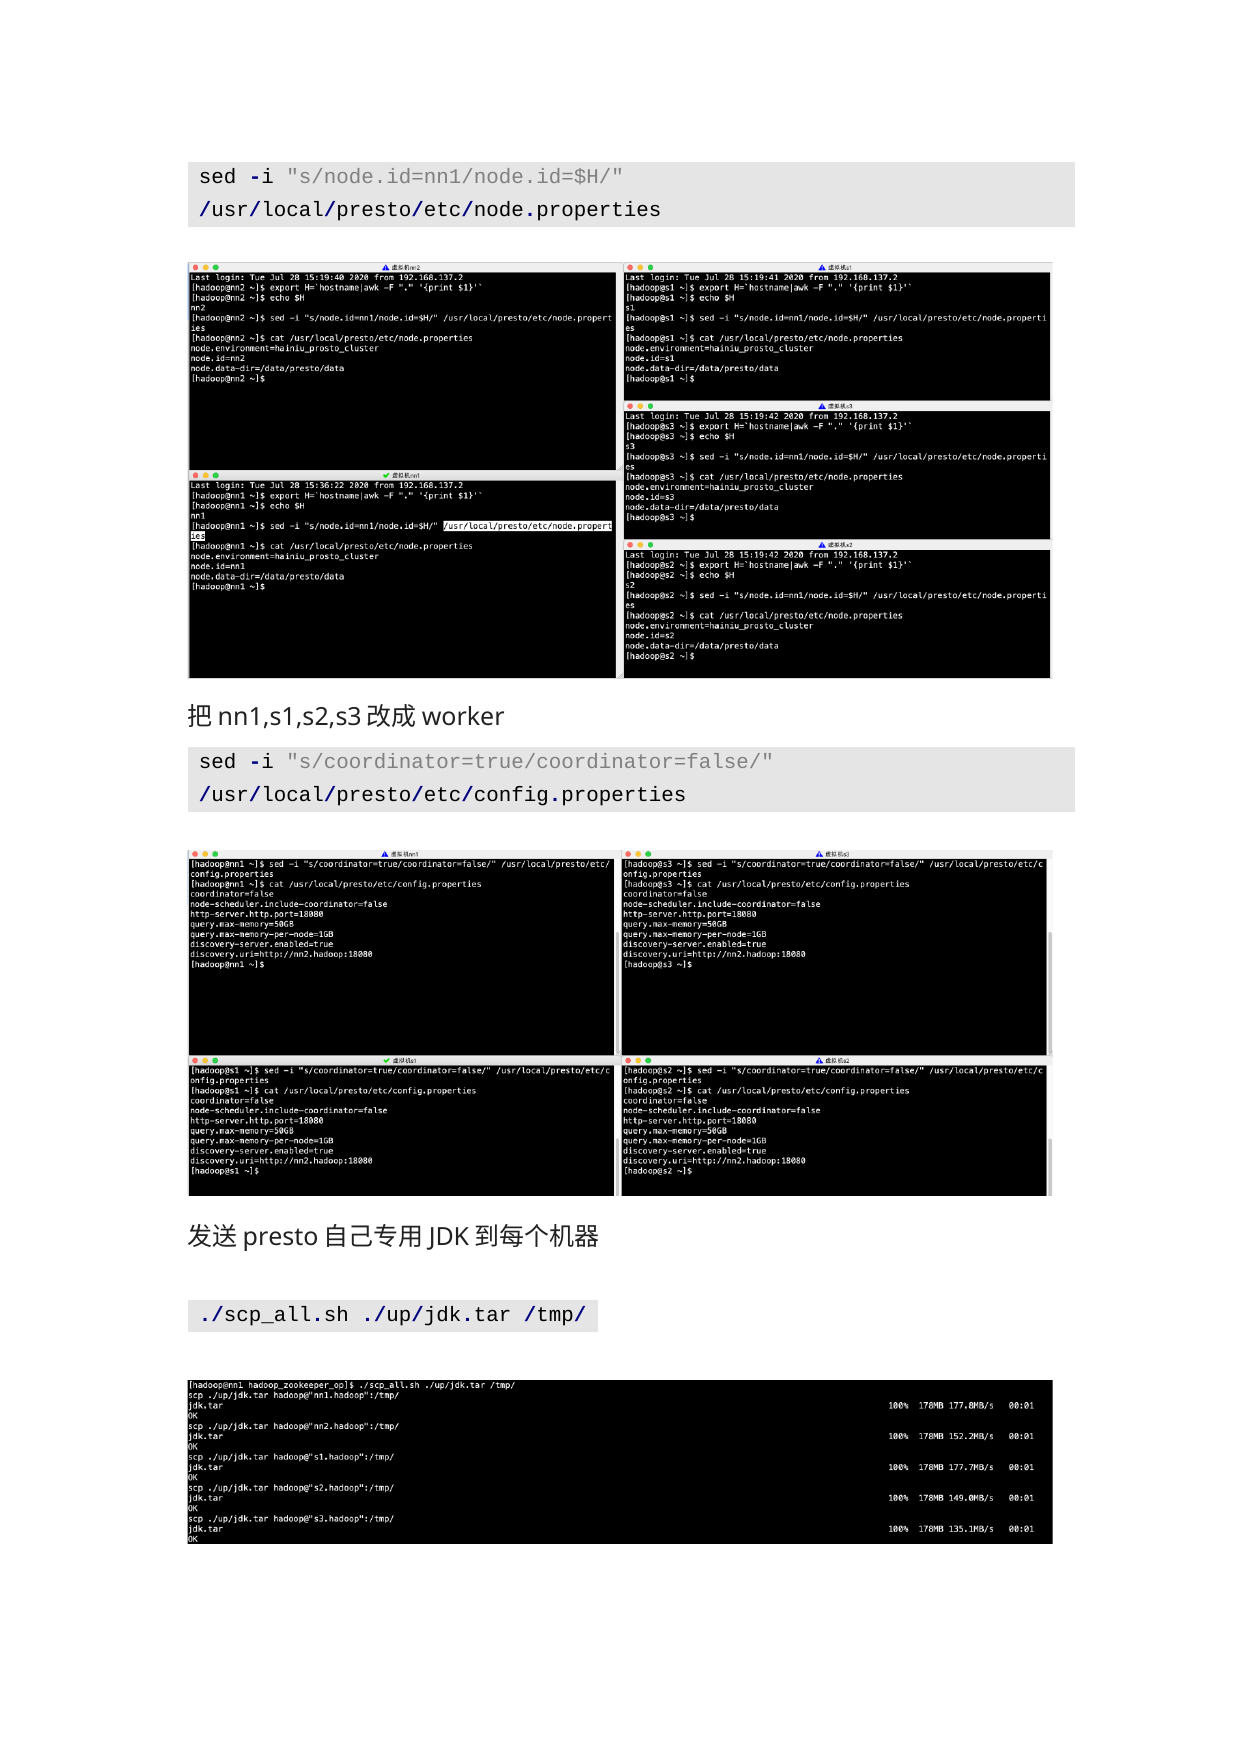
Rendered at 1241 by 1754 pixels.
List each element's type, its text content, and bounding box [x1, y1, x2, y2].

picture [187, 1380, 1053, 1544]
picture [187, 850, 1053, 1196]
text 把nn1,s1,s2,s3改成worker [187, 682, 1053, 747]
table_header ./scp_all.sh ./up/jdk.tar /tmp/ [188, 1300, 598, 1332]
picture [187, 262, 1053, 679]
table_header sed -i "s/coordinator=true/coordinator=false/" /usr/local/presto/etc/config.properties [188, 747, 1075, 812]
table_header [188, 162, 1075, 227]
text 发送presto自己专用JDK到每个机器 [187, 1202, 1053, 1267]
